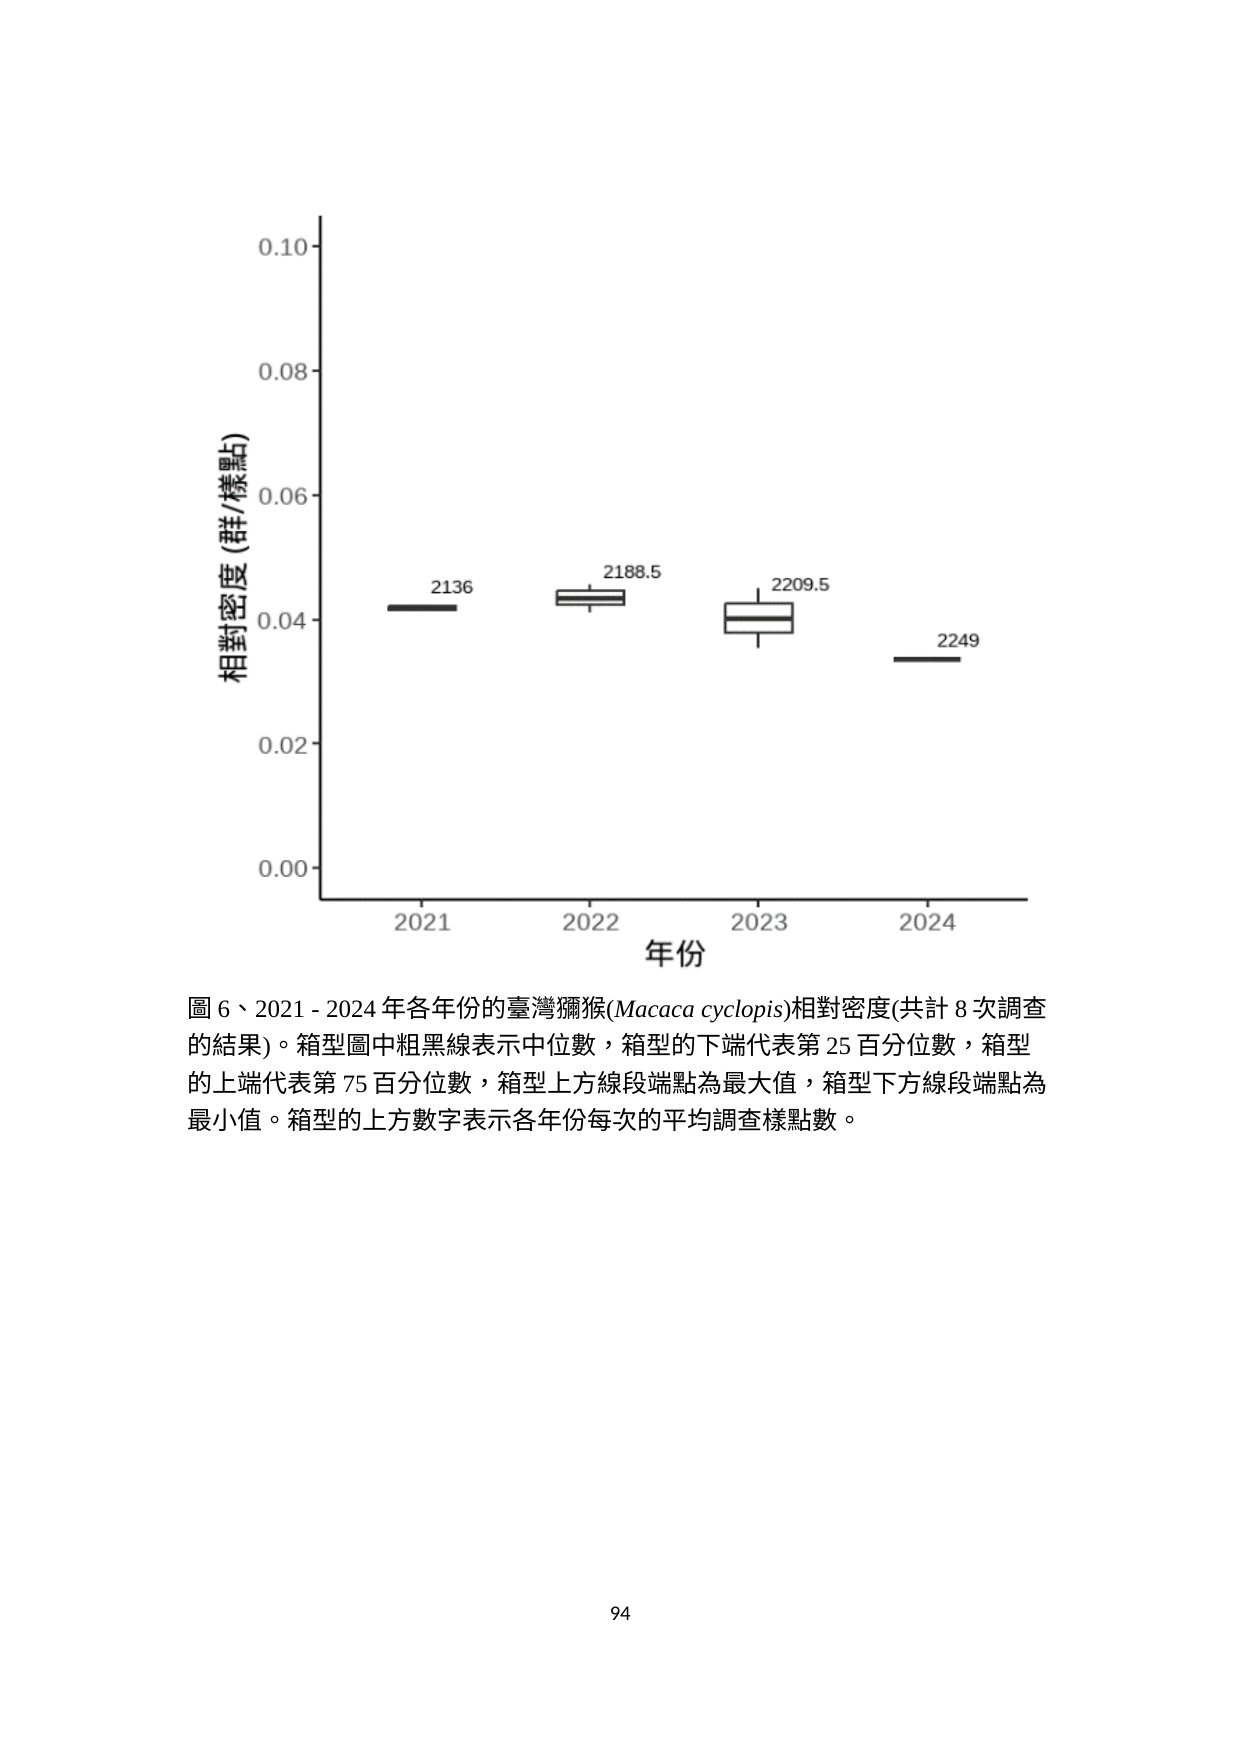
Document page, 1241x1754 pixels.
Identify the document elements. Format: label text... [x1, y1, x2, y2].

text 圖6、2021 - 2024年各年份的臺灣獼猴(Macaca cyclopis)相對密度(共計8次調查的結果)。箱型圖中粗黑線表示中位數，箱型的下端代表第25百分位數，箱型的上端代表第75百分位數，箱型上方線段端點為最大值，箱型下方線段端點為最小值。箱型的上方數字表示各年份每次的平均調查樣點數。 [187, 987, 1053, 1137]
picture [187, 209, 1053, 978]
